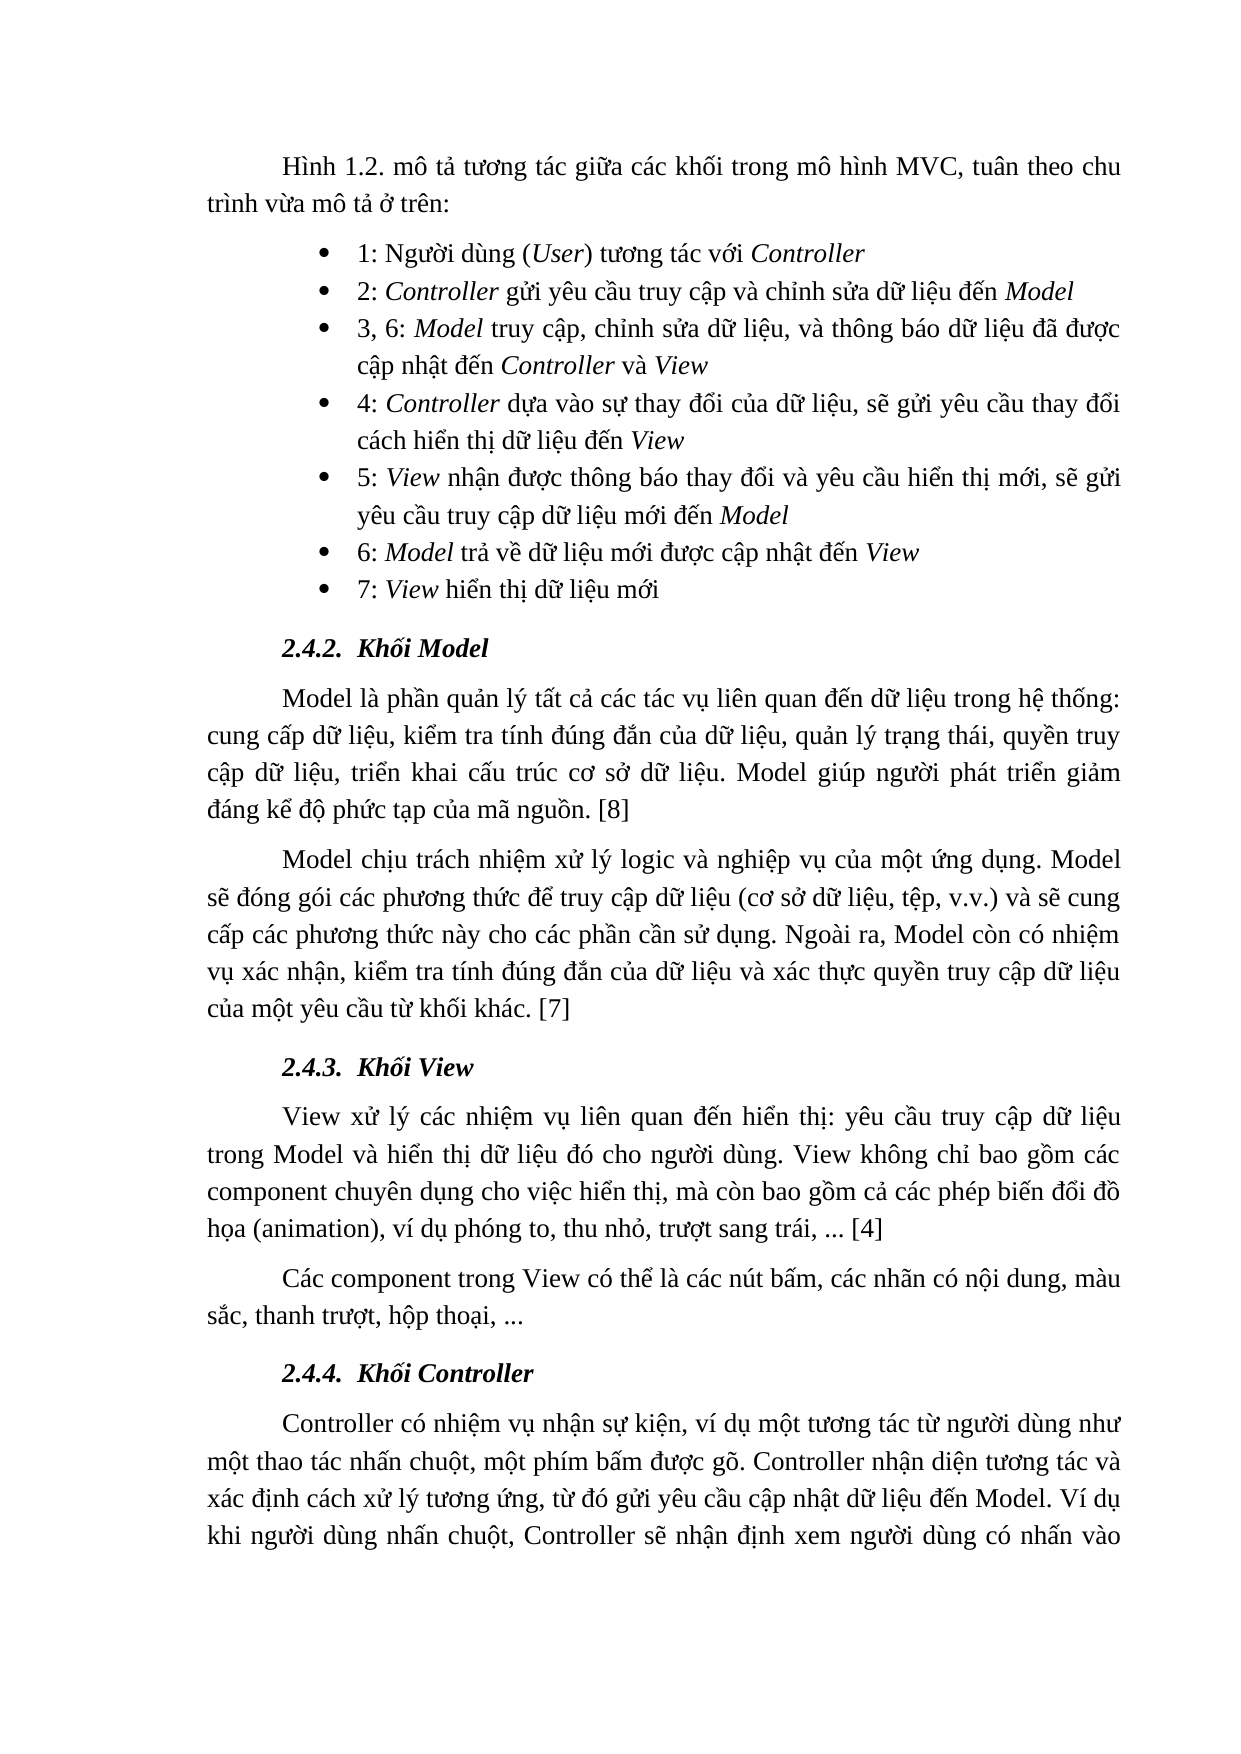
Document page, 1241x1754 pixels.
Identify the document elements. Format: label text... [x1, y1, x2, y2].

list 5: View nhận được thông báo thay đổi và yêu cầu hiển thị mới, sẽ gửi yêu cầu truy cập dữ liệu mới đến Model [319, 461, 1122, 530]
list 3, 6: Model truy cập, chỉnh sửa dữ liệu, và thông báo dữ liệu đã được cập nhật đến Controller và View [319, 312, 1122, 381]
text Các component trong View có thể là các nút bấm, các nhãn có nội dung, màu sắc, thanh trượt, hộp thoại, ... [207, 1262, 1122, 1331]
list 1: Người dùng (User) tương tác với Controller [319, 237, 1122, 268]
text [207, 1407, 1122, 1550]
text Model là phần quản lý tất cả các tác vụ liên quan đến dữ liệu trong hệ thống: cung cấp dữ liệu, kiểm tra tính đúng đắn của dữ liệu, quản lý trạng thái, quyền truy cập dữ liệu, triển khai cấu trúc cơ sở dữ liệu. Model giúp người phát triển giảm đáng kể độ phức tạp của mã nguồn. [8] [207, 682, 1122, 825]
text View xử lý các nhiệm vụ liên quan đến hiển thị: yêu cầu truy cập dữ liệu trong Model và hiển thị dữ liệu đó cho người dùng. View không chỉ bao gồm các component chuyên dụng cho việc hiển thị, mà còn bao gồm cả các phép biến đổi đồ họa (animation), ví dụ phóng to, thu nhỏ, trượt sang trái, ... [4] [207, 1101, 1122, 1243]
list 7: View hiển thị dữ liệu mới [319, 574, 1122, 605]
subtitle Khối Controller [282, 1358, 1122, 1389]
list 2: Controller gửi yêu cầu truy cập và chỉnh sửa dữ liệu đến Model [319, 274, 1122, 306]
text Hình 1.2. mô tả tương tác giữa các khối trong mô hình MVC, tuân theo chu trình vừa mô tả ở trên: [207, 150, 1122, 218]
list 4: Controller dựa vào sự thay đổi của dữ liệu, sẽ gửi yêu cầu thay đổi cách hiển thị dữ liệu đến View [319, 387, 1122, 455]
text Model chịu trách nhiệm xử lý logic và nghiệp vụ của một ứng dụng. Model sẽ đóng gói các phương thức để truy cập dữ liệu (cơ sở dữ liệu, tệp, v.v.) và sẽ cung cấp các phương thức này cho các phần cần sử dụng. Ngoài ra, Model còn có nhiệm vụ xác nhận, kiểm tra tính đúng đắn của dữ liệu và xác thực quyền truy cập dữ liệu của một yêu cầu từ khối khác. [7] [207, 843, 1122, 1024]
subtitle Khối Model [282, 632, 1122, 663]
subtitle Khối View [282, 1051, 1122, 1082]
list 6: Model trả về dữ liệu mới được cập nhật đến View [319, 536, 1122, 567]
